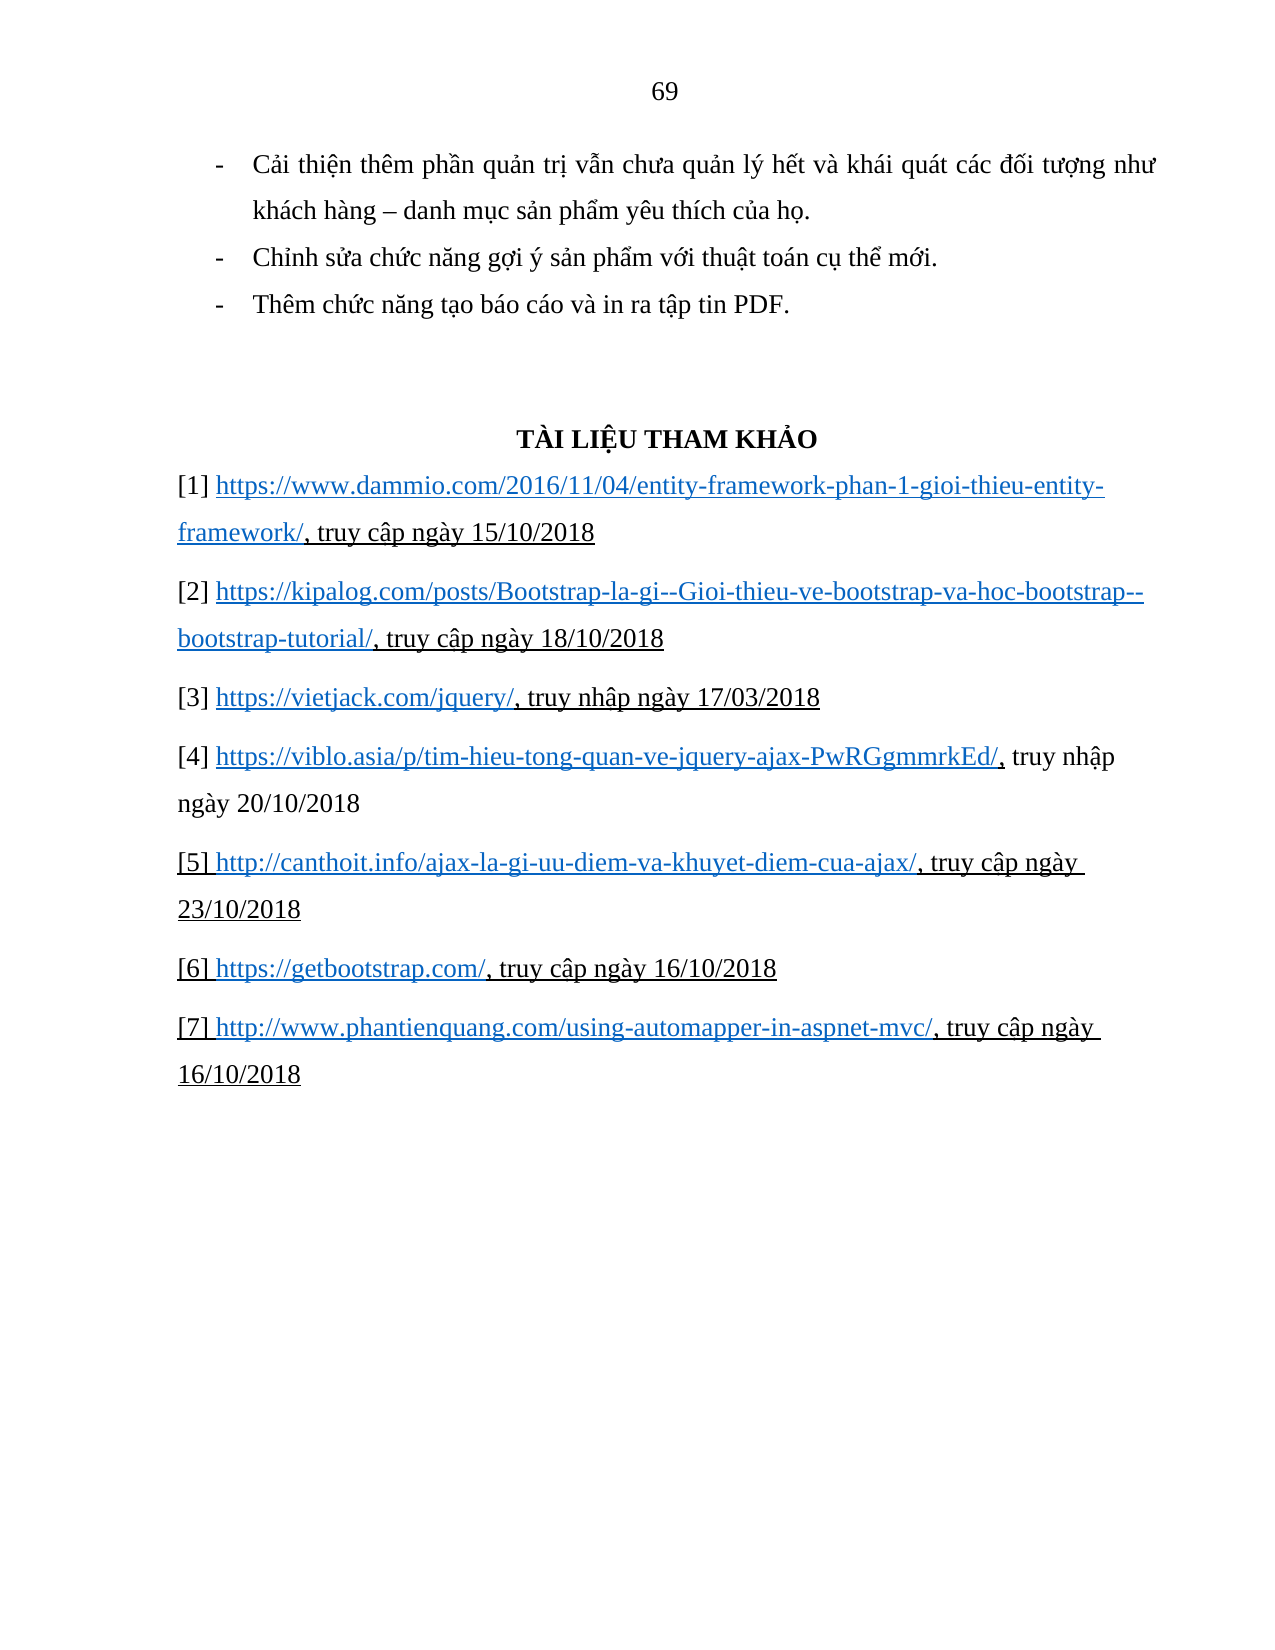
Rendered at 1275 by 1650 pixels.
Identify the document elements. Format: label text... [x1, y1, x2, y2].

text [6] https://getbootstrap.com/, truy cập ngày 16/10/2018 [177, 952, 1157, 983]
list Thêm chức năng tạo báo cáo và in ra tập tin PDF. [215, 288, 1157, 319]
text [1] https://www.dammio.com/2016/11/04/entity-framework-phan-1-gioi-thieu-entity-framework/, truy cập ngày 15/10/2018 [177, 469, 1157, 547]
text [3] https://vietjack.com/jquery/, truy nhập ngày 17/03/2018 [177, 681, 1157, 712]
text [7] http://www.phantienquang.com/using-automapper-in-aspnet-mvc/, truy cập ngày 16/10/2018 [177, 1011, 1157, 1089]
subtitle TÀI LIỆU THAM KHẢO [177, 423, 1157, 454]
text [5] http://canthoit.info/ajax-la-gi-uu-diem-va-khuyet-diem-cua-ajax/, truy cập ngày 23/10/2018 [177, 846, 1157, 924]
list Chỉnh sửa chức năng gợi ý sản phẩm với thuật toán cụ thể mới. [215, 241, 1157, 272]
text [2] https://kipalog.com/posts/Bootstrap-la-gi--Gioi-thieu-ve-bootstrap-va-hoc-bootstrap--bootstrap-tutorial/, truy cập ngày 18/10/2018 [177, 575, 1157, 653]
text [4] https://viblo.asia/p/tim-hieu-tong-quan-ve-jquery-ajax-PwRGgmmrkEd/, truy nhập ngày 20/10/2018 [177, 740, 1157, 818]
list Cải thiện thêm phần quản trị vẫn chưa quản lý hết và khái quát các đối tượng như khách hàng – danh mục sản phẩm yêu thích của họ. [215, 148, 1157, 226]
